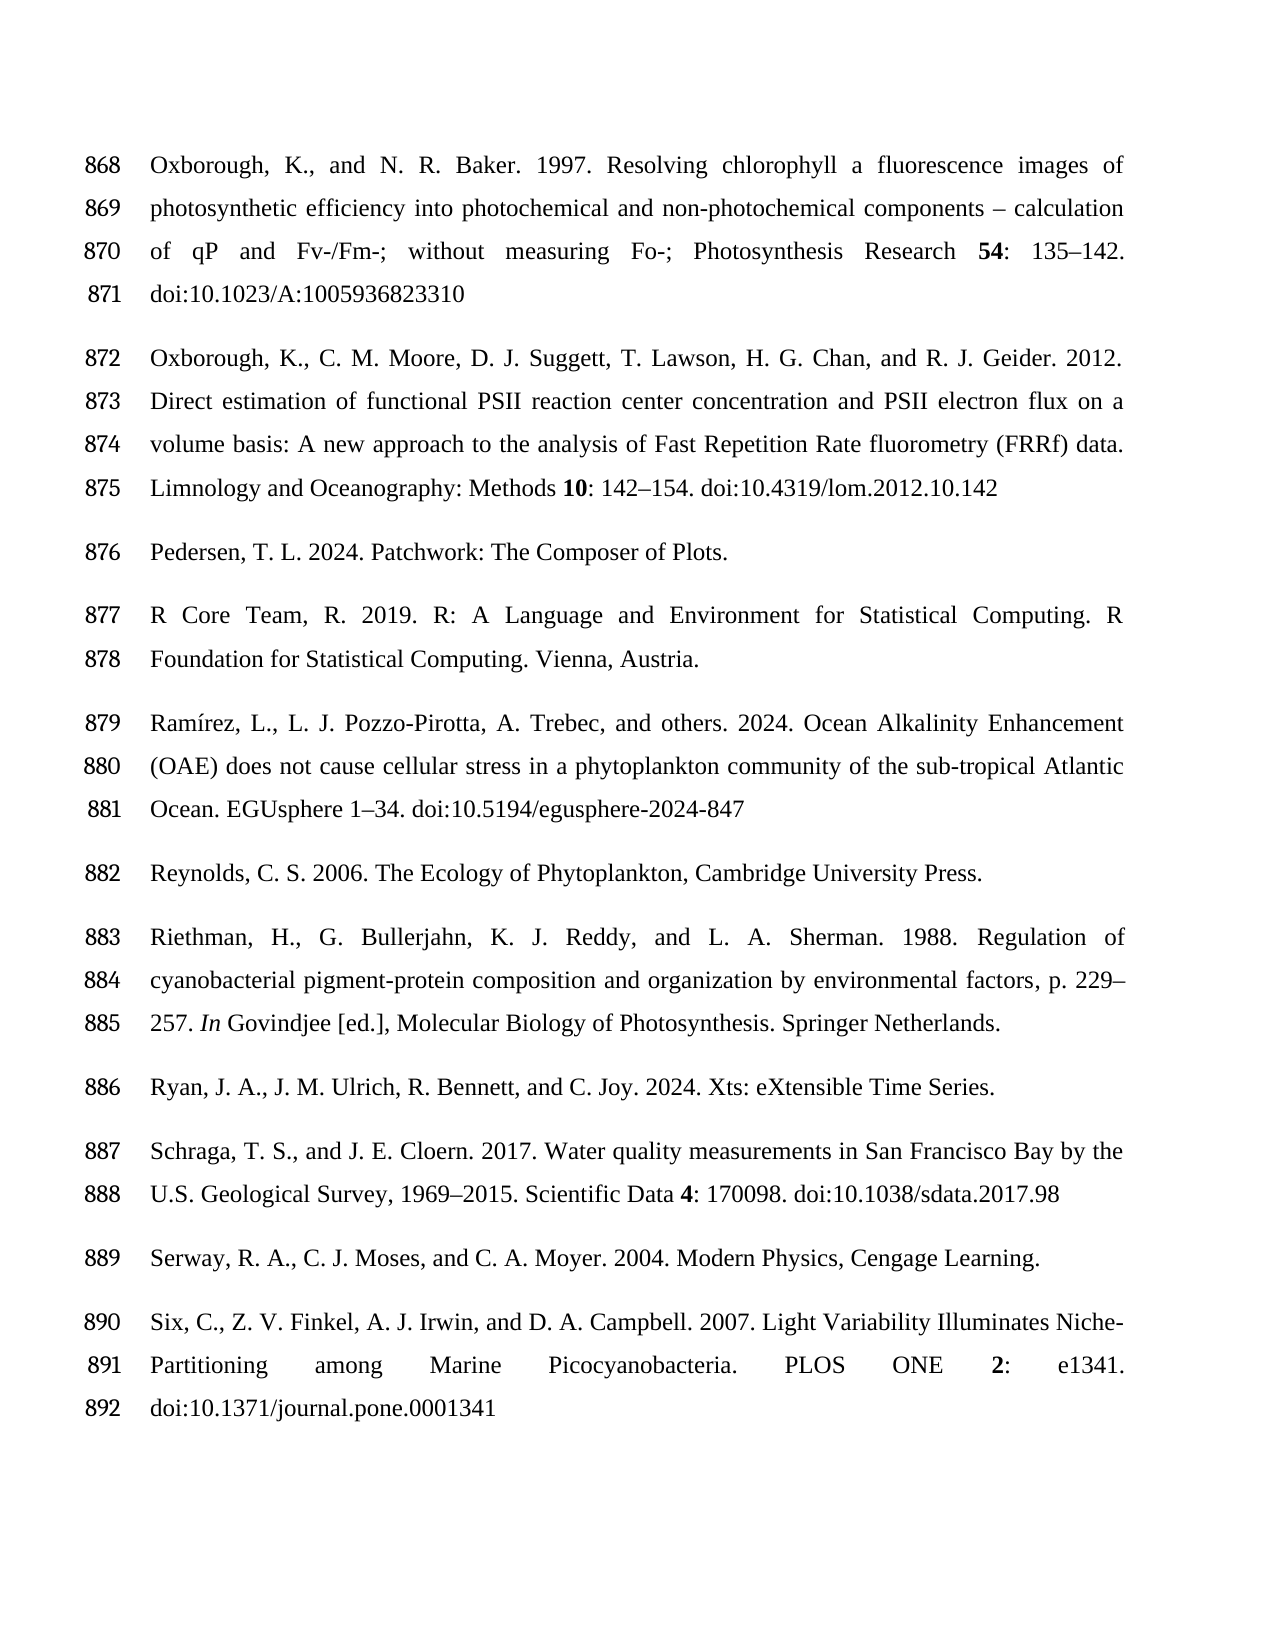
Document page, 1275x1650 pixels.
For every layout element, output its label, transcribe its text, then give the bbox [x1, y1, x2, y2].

text Pedersen, T. L. 2024. Patchwork: The Composer of Plots. [150, 537, 1125, 565]
text Riethman, H., G. Bullerjahn, K. J. Reddy, and L. A. Sherman. 1988. Regulation of cyanobacterial pigment-protein composition and organization by environmental factors, p. 229–257. In Govindjee [ed.], Molecular Biology of Photosynthesis. Springer Netherlands. [150, 922, 1125, 1037]
text Ryan, J. A., J. M. Ulrich, R. Bennett, and C. Joy. 2024. Xts: eXtensible Time Series. [150, 1072, 1125, 1101]
text Oxborough, K., C. M. Moore, D. J. Suggett, T. Lawson, H. G. Chan, and R. J. Geider. 2012. Direct estimation of functional PSII reaction center concentration and PSII electron flux on a volume basis: A new approach to the analysis of Fast Repetition Rate fluorometry (FRRf) data. Limnology and Oceanography: Methods 10: 142–154. doi:10.4319/lom.2012.10.142 [150, 343, 1125, 501]
text Ramírez, L., L. J. Pozzo-Pirotta, A. Trebec, and others. 2024. Ocean Alkalinity Enhancement (OAE) does not cause cellular stress in a phytoplankton community of the sub-tropical Atlantic Ocean. EGUsphere 1–34. doi:10.5194/egusphere-2024-847 [150, 708, 1125, 823]
text Oxborough, K., and N. R. Baker. 1997. Resolving chlorophyll a fluorescence images of photosynthetic efficiency into photochemical and non-photochemical components – calculation of qP and Fv-/Fm-; without measuring Fo-; Photosynthesis Research 54: 135–142. doi:10.1023/A:1005936823310 [150, 150, 1125, 308]
text Serway, R. A., C. J. Moses, and C. A. Moyer. 2004. Modern Physics, Cengage Learning. [150, 1243, 1125, 1272]
text R Core Team, R. 2019. R: A Language and Environment for Statistical Computing. R Foundation for Statistical Computing. Vienna, Austria. [150, 601, 1125, 672]
text Reynolds, C. S. 2006. The Ecology of Phytoplankton, Cambridge University Press. [150, 858, 1125, 887]
text Schraga, T. S., and J. E. Cloern. 2017. Water quality measurements in San Francisco Bay by the U.S. Geological Survey, 1969–2015. Scientific Data 4: 170098. doi:10.1038/sdata.2017.98 [150, 1136, 1125, 1208]
text Six, C., Z. V. Finkel, A. J. Irwin, and D. A. Campbell. 2007. Light Variability Illuminates Niche-Partitioning among Marine Picocyanobacteria. PLOS ONE 2: e1341. doi:10.1371/journal.pone.0001341 [150, 1307, 1125, 1422]
